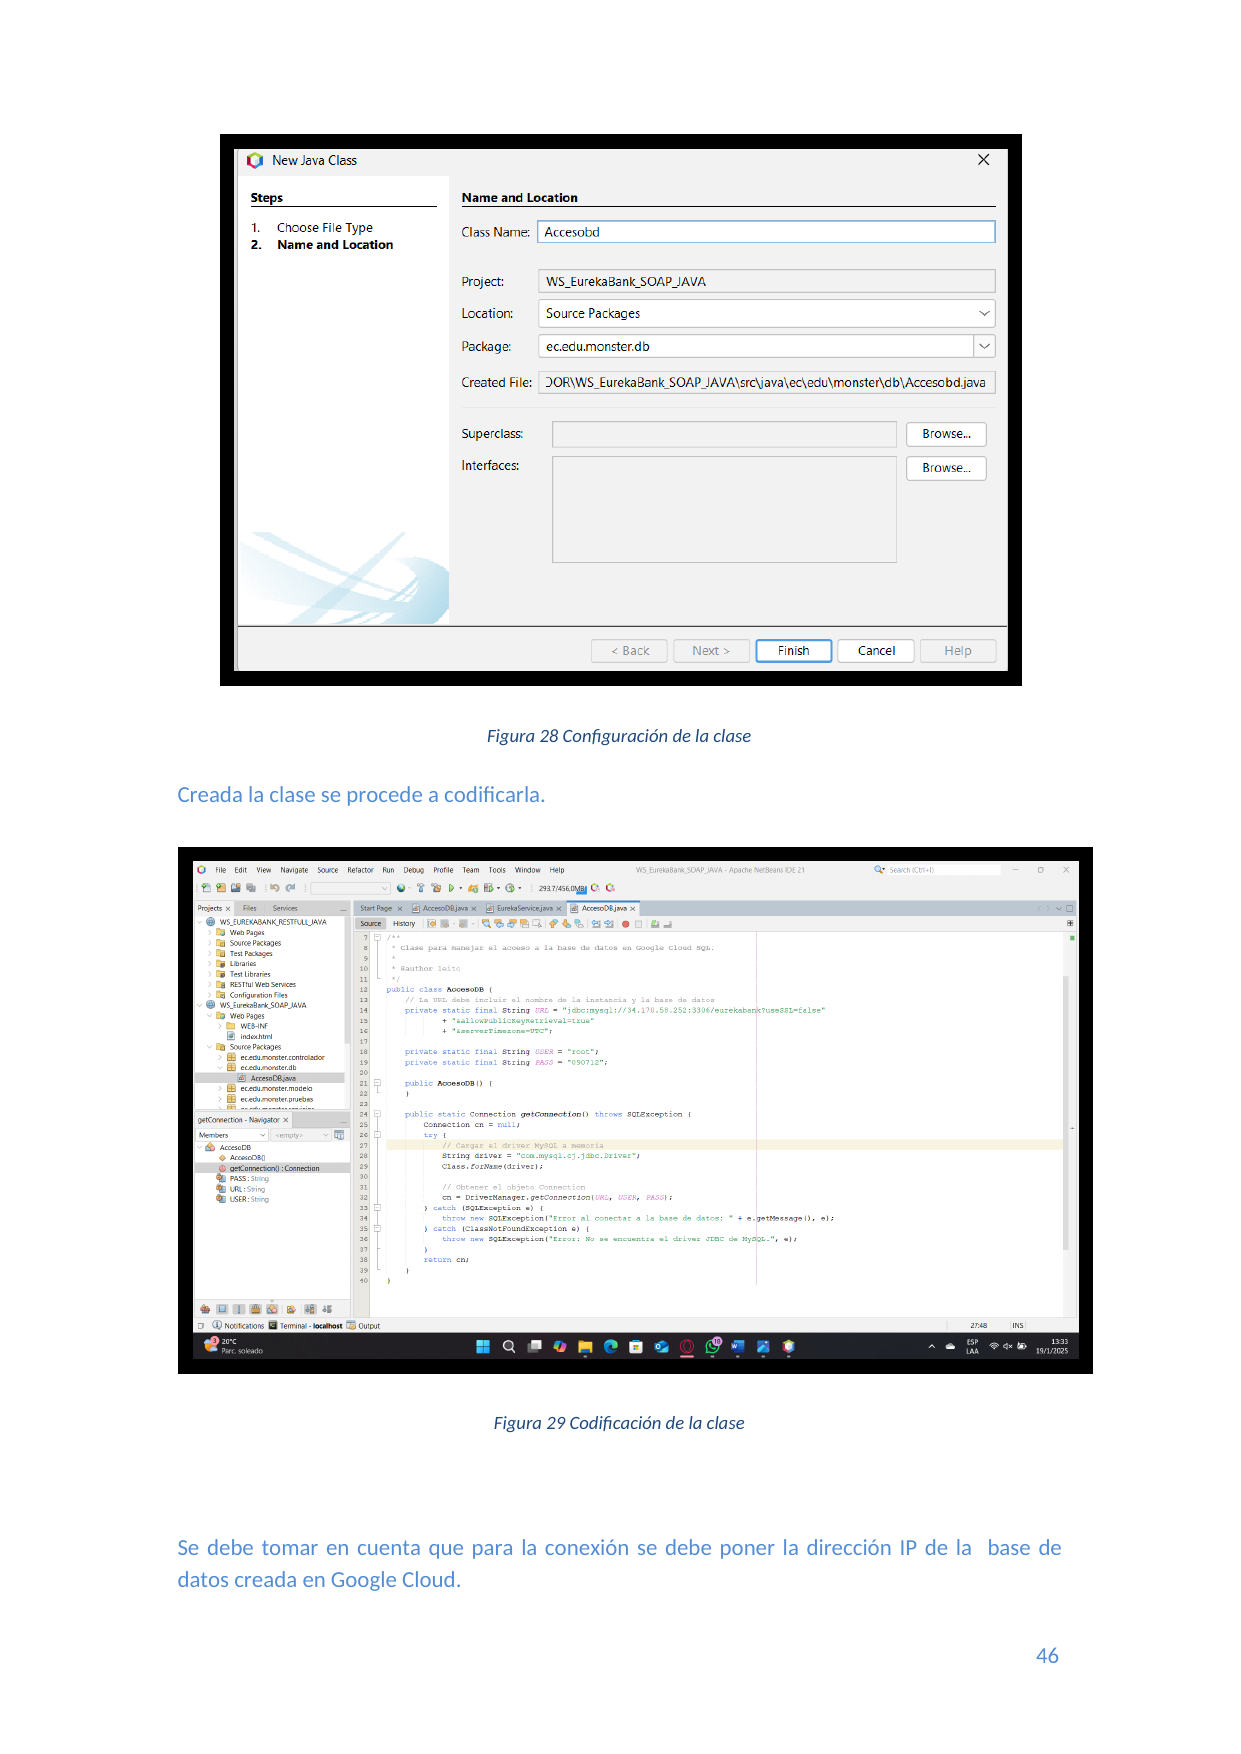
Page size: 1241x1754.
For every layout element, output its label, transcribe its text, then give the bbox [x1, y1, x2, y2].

picture [193, 861, 1079, 1359]
text Figura 29 Codificación de la clase [177, 1411, 1063, 1434]
text Se debe tomar en cuenta que para la conexión se debe poner la dirección IP de la base de datos creada en Google Cloud. [177, 1533, 1063, 1593]
text Figura 28 Configuración de la clase [177, 724, 1063, 747]
picture [234, 149, 1008, 671]
text Creada la clase se procede a codificarla. [177, 780, 1063, 808]
